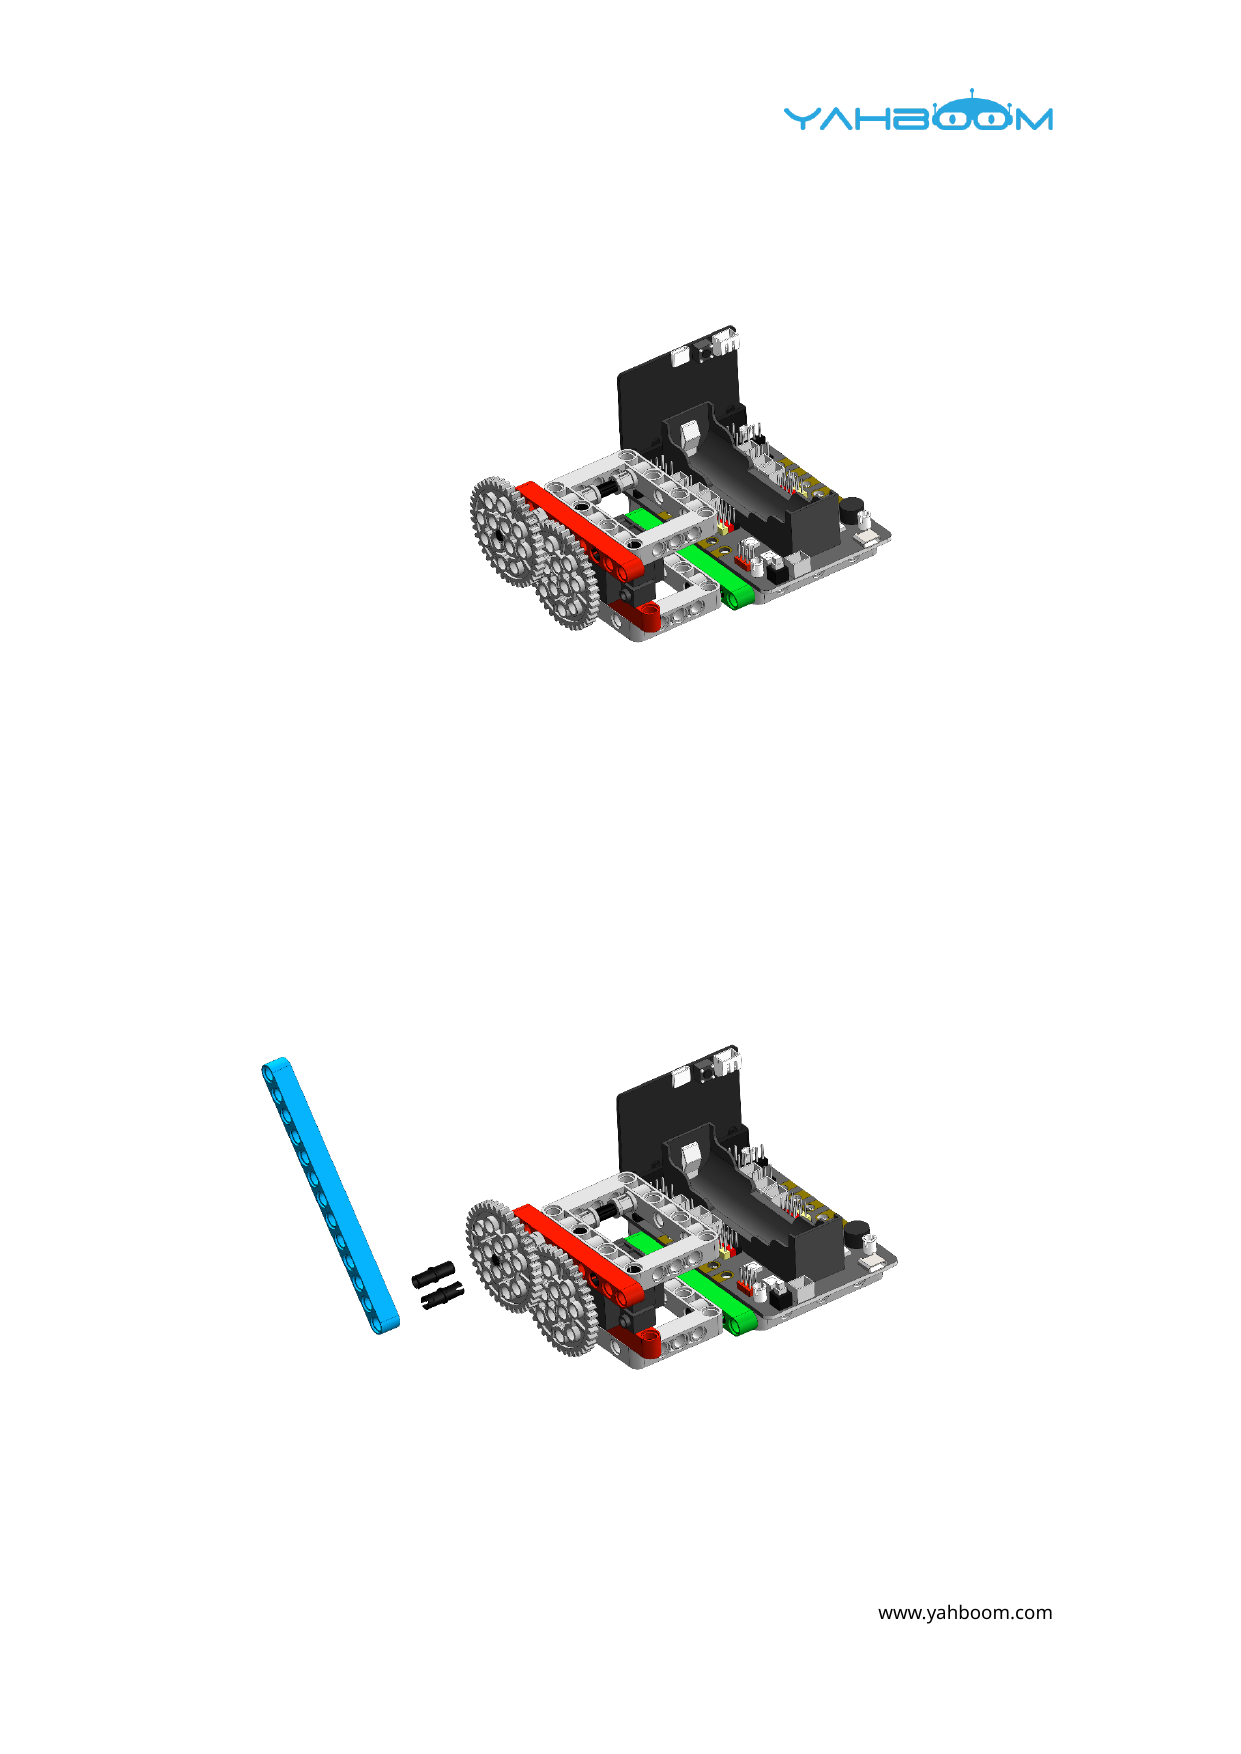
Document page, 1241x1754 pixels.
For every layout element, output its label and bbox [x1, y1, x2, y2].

picture [187, 159, 1053, 829]
picture [784, 88, 1053, 130]
picture [187, 842, 1053, 1511]
